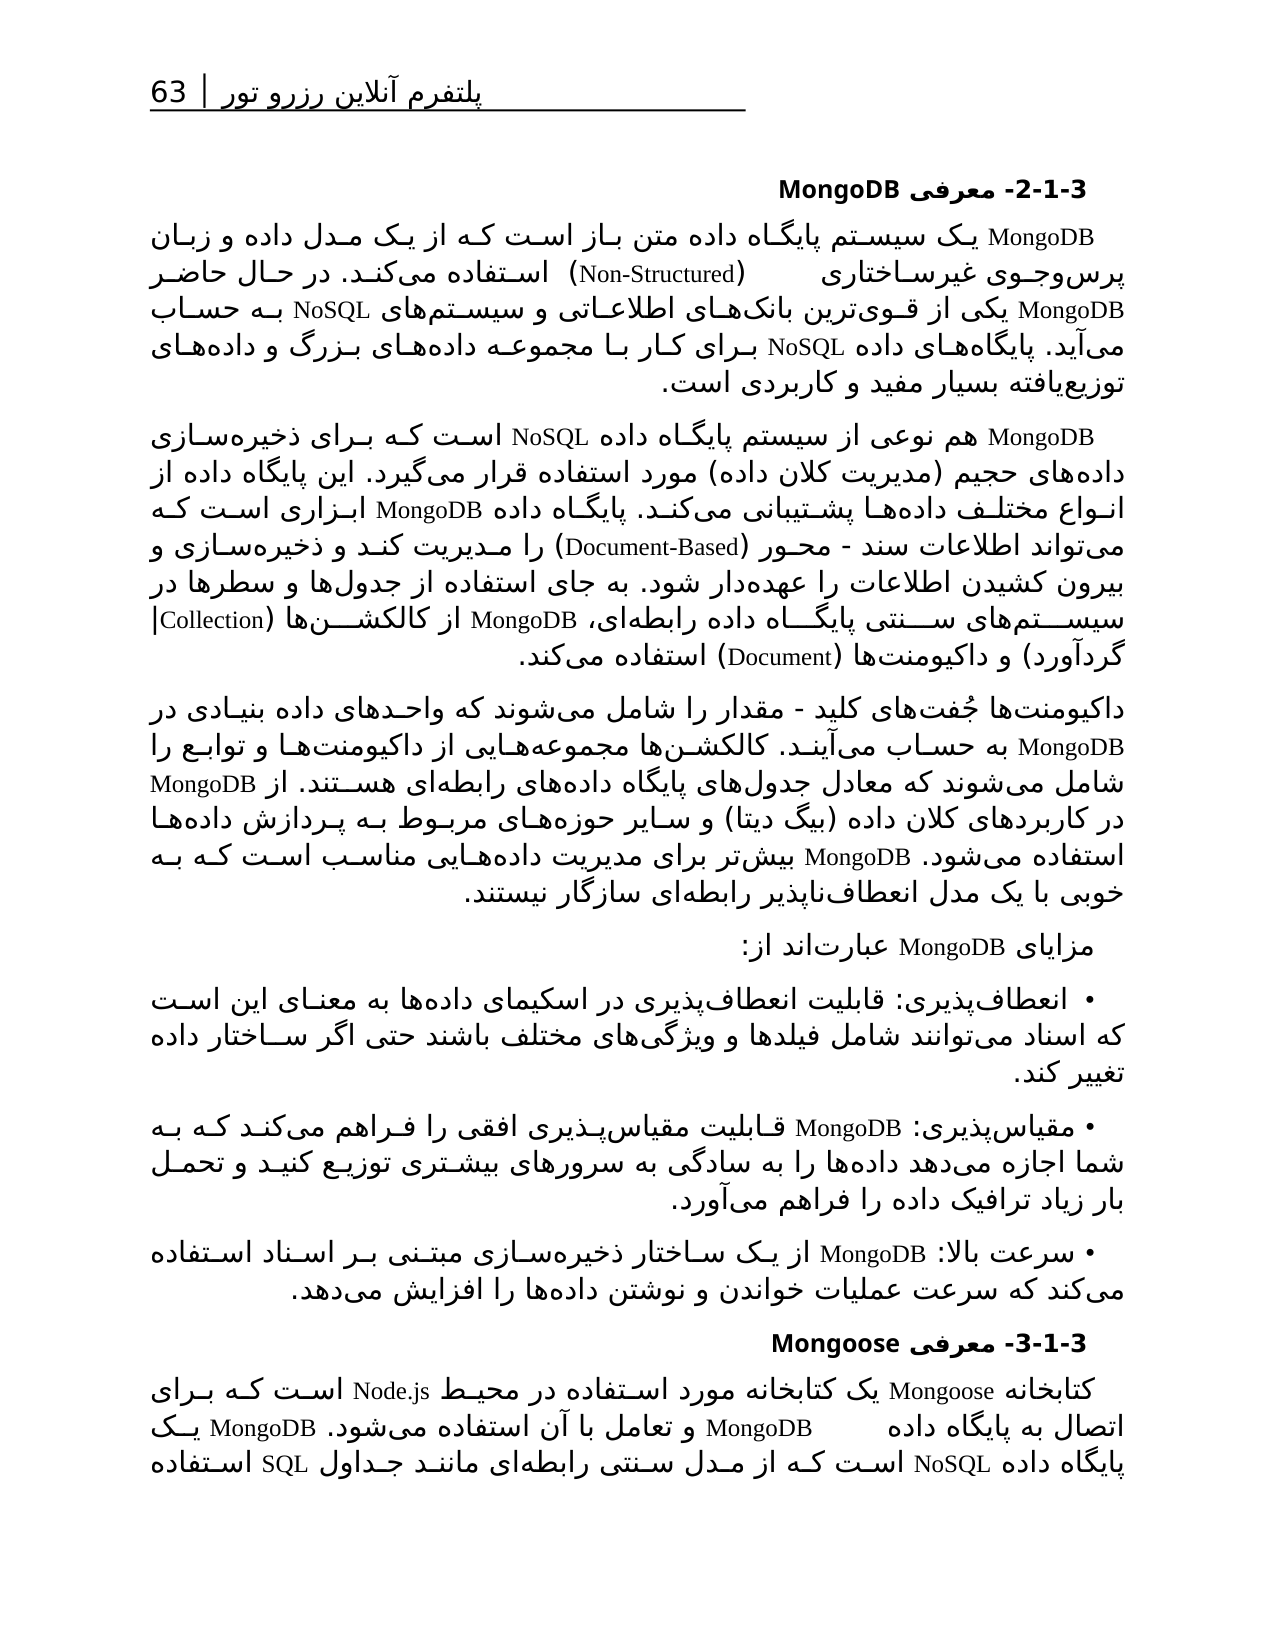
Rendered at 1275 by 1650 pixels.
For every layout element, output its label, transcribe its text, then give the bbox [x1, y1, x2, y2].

subtitle 2-1-3- معرفی MongoDB [150, 172, 1088, 206]
text داکیومنت‌ها جُفت‌های کلید - مقدار را شامل می‌شوند که واحدهای داده بنیادی در MongoDB به حساب می‌آیند. کالکشن‌ها مجموعه‌هایی از داکیومنت‌ها و توابع را شامل می‌شوند که معادل جدول‌های پایگاه داده‌های رابطه‌ای هستند. از MongoDB در کاربردهای کلان داده (بیگ دیتا) و سایر حوزه‌های مربوط به پردازش داده‌ها استفاده می‌شود. MongoDB بیش‌تر برای مدیریت داده‌هایی مناسب است که به خوبی با یک مدل انعطاف‌ناپذیر رابطه‌ای سازگار نیستند. [150, 692, 1125, 909]
text • انعطاف‌پذیری: قابلیت انعطاف‌پذیری در اسکیمای داده‌ها به معنای این است که اسناد می‌توانند شامل فیلدها و ویژگی‌های مختلف باشند حتی اگر ساختار داده تغییر کند. [150, 982, 1125, 1089]
text مزایای MongoDB عبارت‌اند از: [150, 928, 1125, 962]
subtitle 3-1-3- معرفی Mongoose [150, 1326, 1088, 1360]
text MongoDB هم نوعی از سیستم پایگاه داده NoSQL است که برای ذخیره‌سازی داده‌های حجیم (مدیریت کلان داده) مورد استفاده قرار می‌گیرد. این پایگاه داده از انواع مختلف داده‌ها پشتیبانی می‌کند. پایگاه داده MongoDB ابزاری است که می‌تواند اطلاعات سند - محور (Document-Based) را مدیریت کند و ذخیره‌سازی و بیرون کشیدن اطلاعات را عهده‌دار شود. به جای استفاده از جدول‌ها و سطرها در سیستم‌های سنتی پایگاه داده رابطه‌ای، MongoDB از کالکشن‌ها (Collection|گردآورد) و داکیومنت‌ها (Document) استفاده می‌کند. [150, 418, 1125, 672]
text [150, 1372, 1125, 1480]
text MongoDB یک سیستم پایگاه داده متن باز است که از یک مدل داده و زبان پرس‌وجوی غیرساختاری (Non-Structured) استفاده می‌کند. در حال حاضر MongoDB یکی از قوی‌ترین بانک‌های اطلاعاتی و سیستم‌های NoSQL به حساب می‌آید. پایگاه‌های داده NoSQL برای کار با مجموعه داده‌های بزرگ و داده‌های توزیع‌یافته بسیار مفید و کاربردی است. [150, 218, 1125, 399]
text • مقیاس‌پذیری: MongoDB قابلیت مقیاس‌پذیری افقی را فراهم می‌کند که به شما اجازه می‌دهد داده‌ها را به سادگی به سرور‌های بیشتری توزیع کنید و تحمل بار زیاد ترافیک داده را فراهم می‌آورد. [150, 1109, 1125, 1216]
text • سرعت بالا: MongoDB از یک ساختار ذخیره‌سازی مبتنی بر اسناد استفاده می‌کند که سرعت عملیات خواندن و نوشتن داده‌ها را افزایش می‌دهد. [150, 1236, 1125, 1306]
